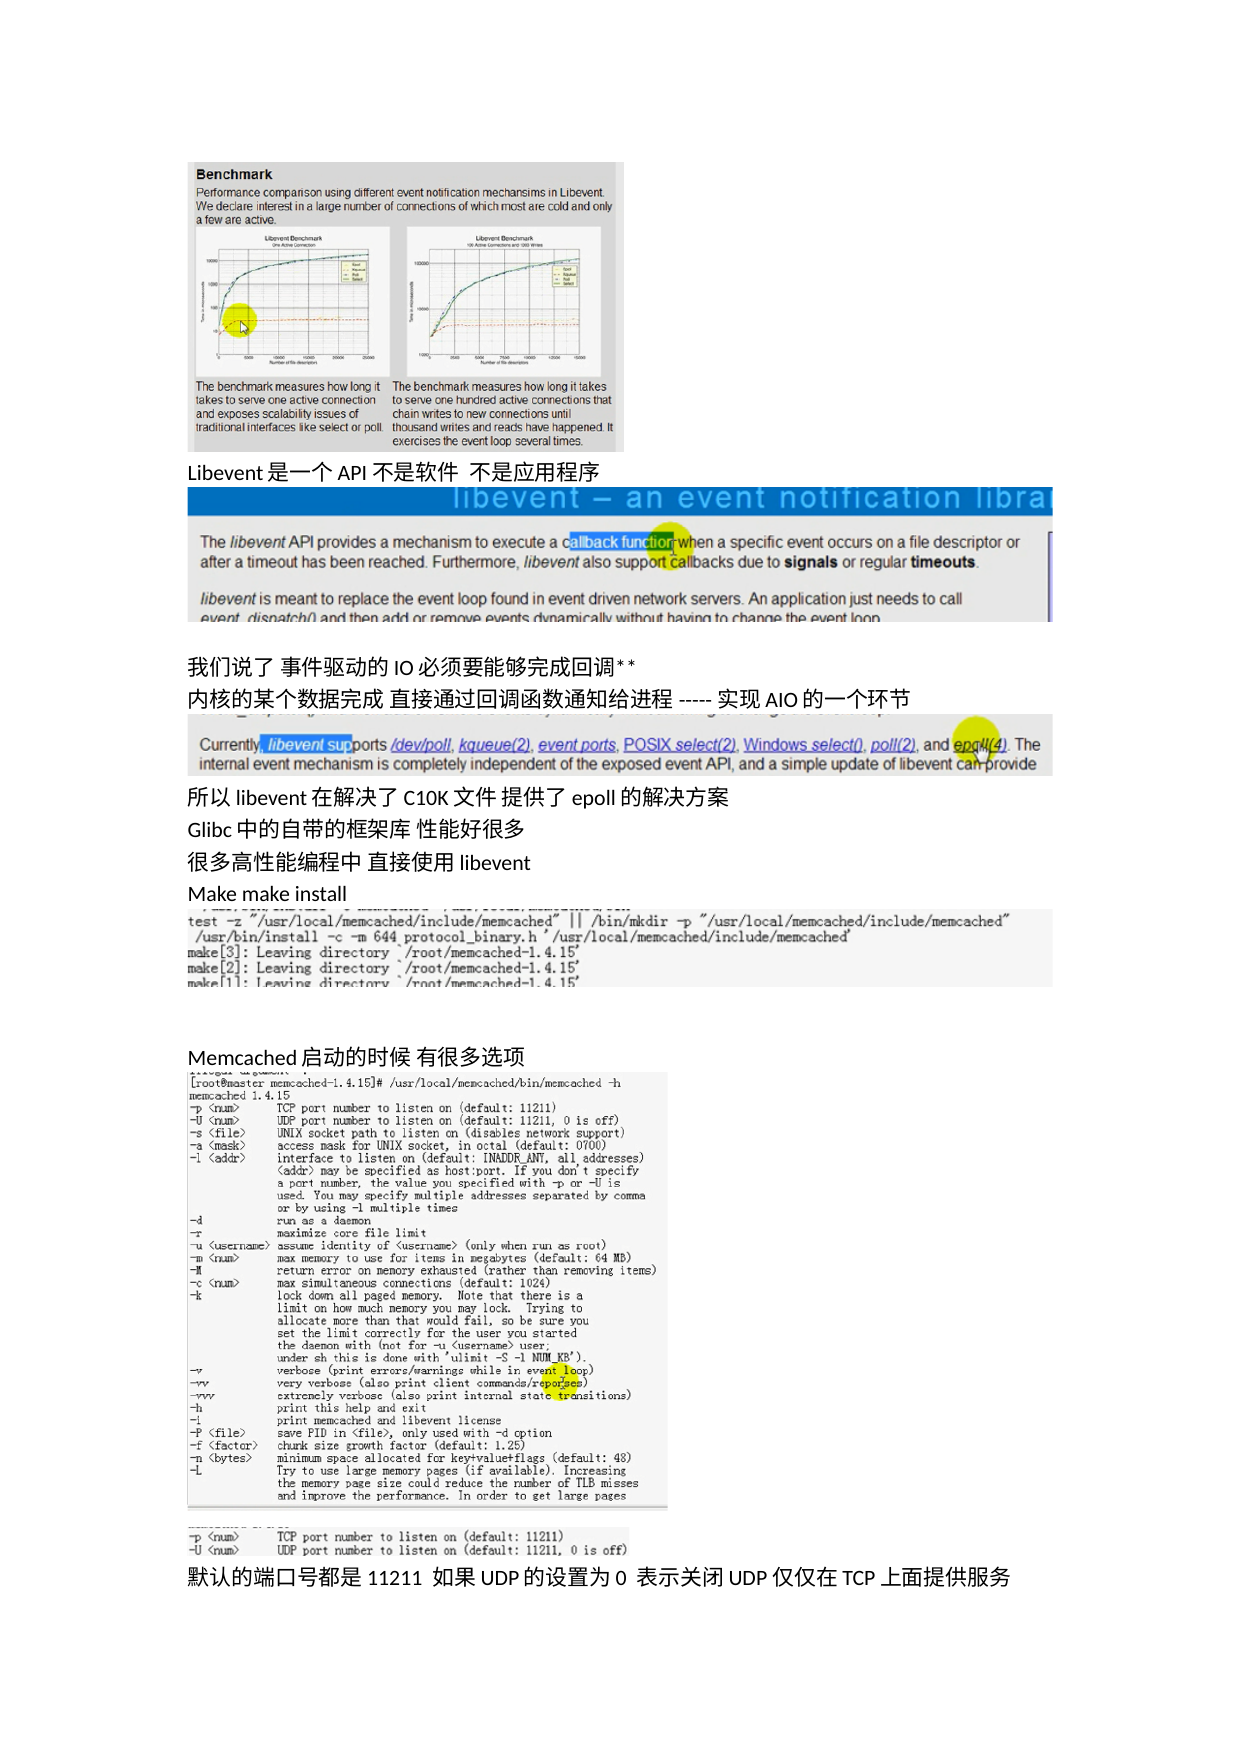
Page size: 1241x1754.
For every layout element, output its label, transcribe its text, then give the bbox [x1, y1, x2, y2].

text 默认的端口号都是11211 如果UDP的设置为0 表示关闭UDP 仅仅在TCP上面提供服务 [187, 1559, 1053, 1592]
picture [187, 162, 624, 452]
text 内核的某个数据完成 直接通过回调函数通知给进程 ----- 实现AIO的一个环节 [187, 682, 1053, 714]
picture [187, 909, 1053, 987]
text Memcached启动的时候 有很多选项 [187, 1039, 1053, 1072]
text Libevent是一个API 不是软件 不是应用程序 [187, 454, 1053, 487]
picture [187, 1072, 668, 1511]
picture [187, 714, 1053, 776]
text 很多高性能编程中 直接使用libevent [187, 844, 1053, 877]
picture [187, 1527, 630, 1556]
text 所以libevent在解决了C10K文件 提供了epoll的解决方案 [187, 779, 1053, 812]
text Glibc中的自带的框架库 性能好很多 [187, 812, 1053, 844]
text Make make install [187, 877, 1053, 909]
text 我们说了 事件驱动的IO必须要能够完成回调** [187, 649, 1053, 682]
picture [187, 487, 1053, 622]
